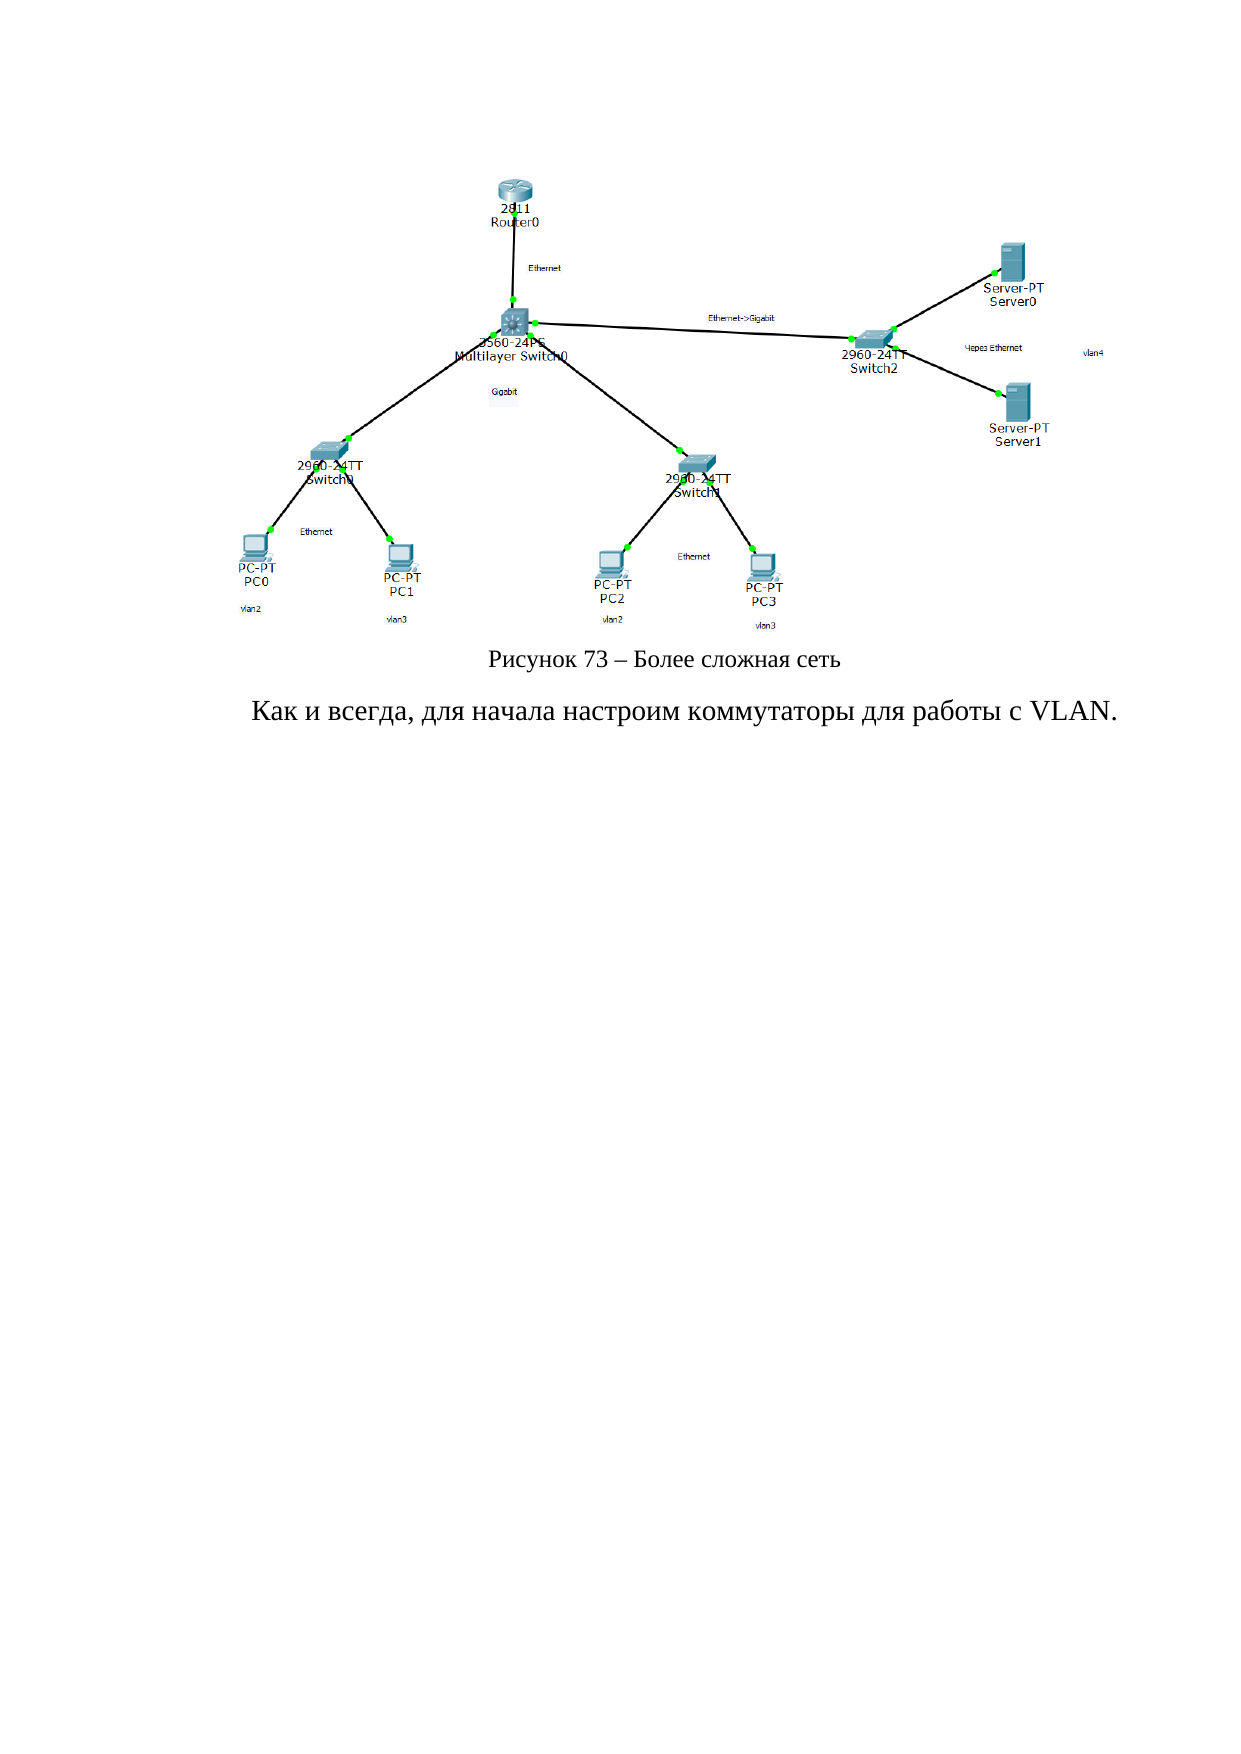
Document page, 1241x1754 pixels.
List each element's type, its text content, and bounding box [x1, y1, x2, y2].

text Рисунок 73 – Более сложная сеть [177, 644, 1152, 673]
text Как и всегда, для начала настроим коммутаторы для работы с VLAN. [177, 693, 1152, 727]
picture [177, 118, 1152, 644]
